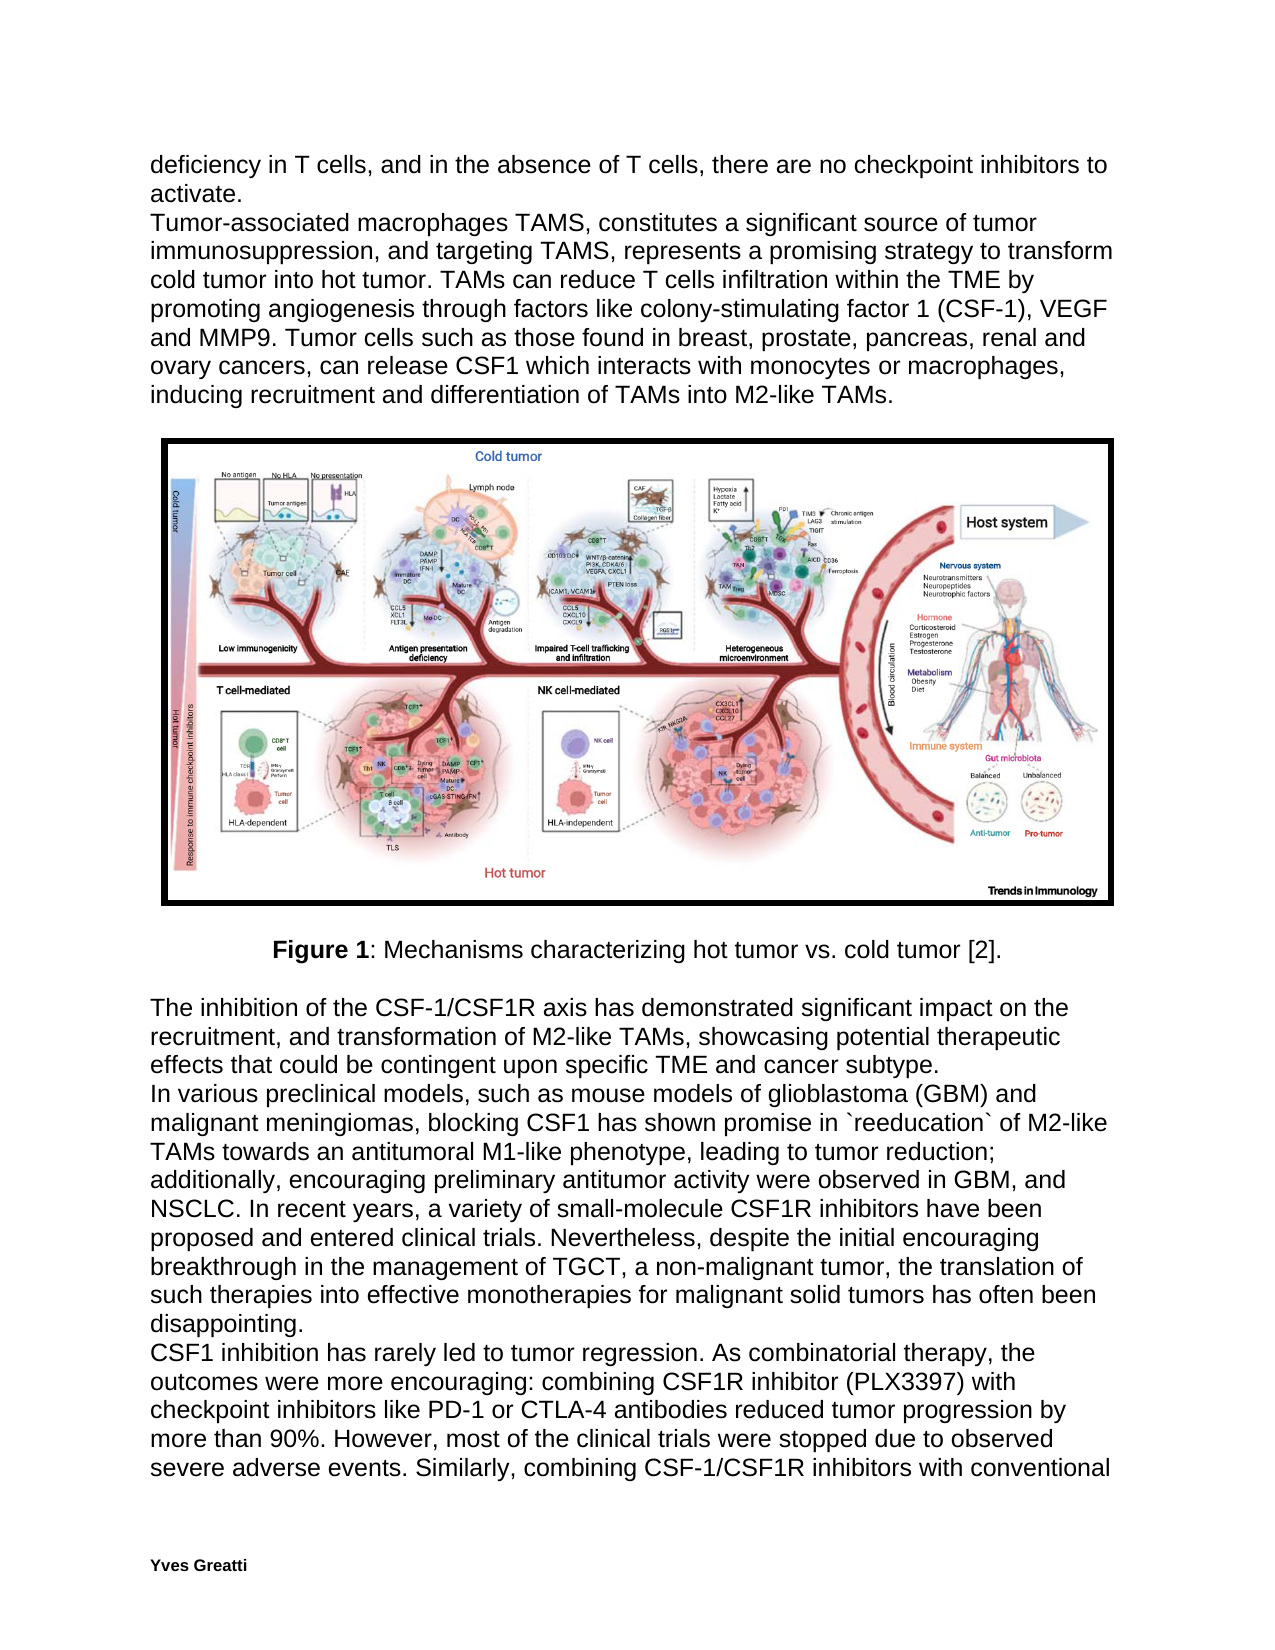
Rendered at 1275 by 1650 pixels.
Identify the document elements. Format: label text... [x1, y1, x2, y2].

text The inhibition of the CSF-1/CSF1R axis has demonstrated significant impact on the recruitment, and transformation of M2-like TAMs, showcasing potential therapeutic effects that could be contingent upon specific TME and cancer subtype. [150, 993, 1125, 1079]
picture [168, 444, 1108, 900]
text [150, 150, 1125, 207]
text In various preclinical models, such as mouse models of glioblastoma (GBM) and malignant meningiomas, blocking CSF1 has shown promise in `reeducation` of M2-like TAMs towards an antitumoral M1-like phenotype, leading to tumor reduction; additionally, encouraging preliminary antitumor activity were observed in GBM, and NSCLC. In recent years, a variety of small-molecule CSF1R inhibitors have been proposed and entered clinical trials. Nevertheless, despite the initial encouraging breakthrough in the management of TGCT, a non-malignant tumor, the translation of such therapies into effective monotherapies for malignant solid tumors has often been disappointing. [150, 1079, 1125, 1338]
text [150, 1338, 1125, 1481]
text Figure 1: Mechanisms characterizing hot tumor vs. cold tumor [2]. [150, 935, 1125, 964]
text Tumor-associated macrophages TAMS, constitutes a significant source of tumor immunosuppression, and targeting TAMS, represents a promising strategy to transform cold tumor into hot tumor. TAMs can reduce T cells infiltration within the TME by promoting angiogenesis through factors like colony-stimulating factor 1 (CSF-1), VEGF and MMP9. Tumor cells such as those found in breast, prostate, pancreas, renal and ovary cancers, can release CSF1 which interacts with monocytes or macrophages, inducing recruitment and differentiation of TAMs into M2-like TAMs. [150, 207, 1125, 409]
